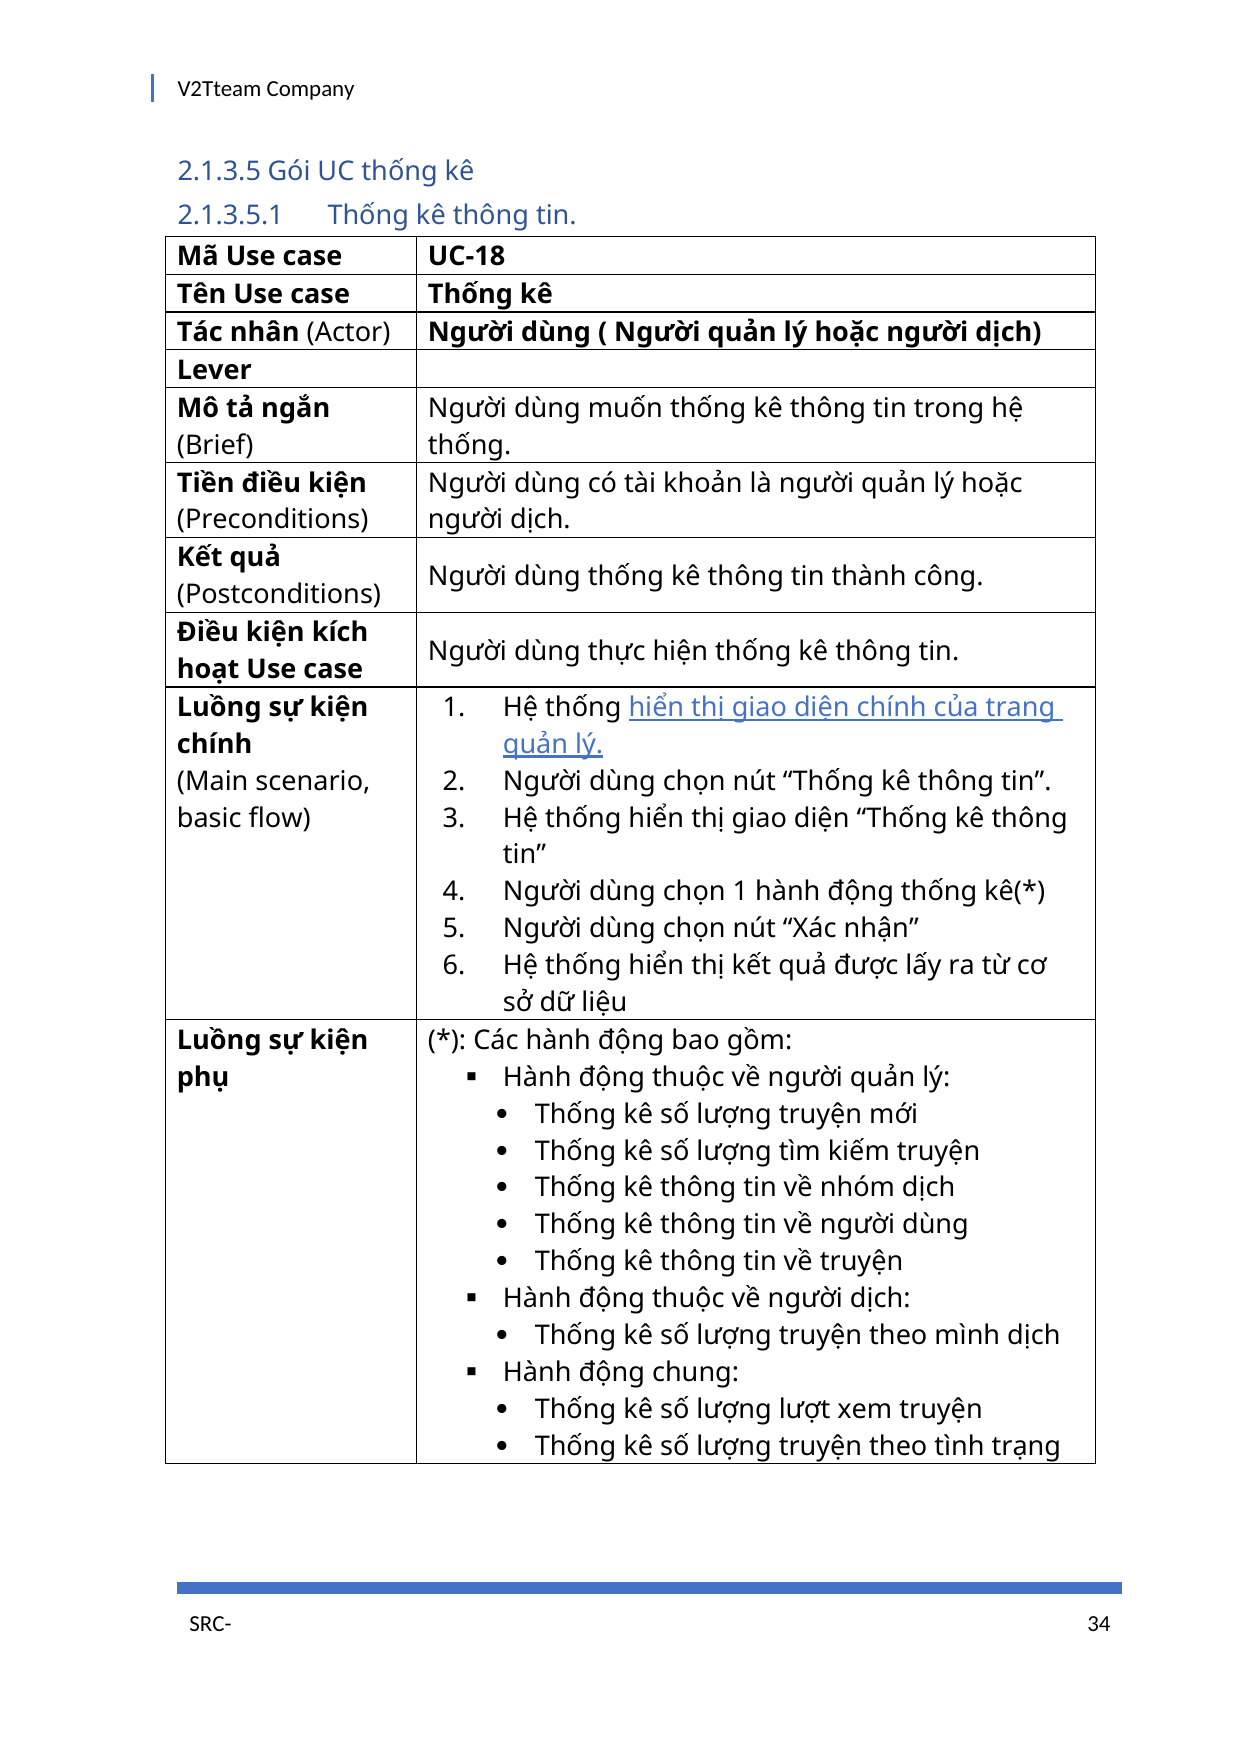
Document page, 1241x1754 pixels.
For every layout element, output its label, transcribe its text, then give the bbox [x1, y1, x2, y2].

table_cell Luồng sự kiện phụ [166, 1020, 416, 1463]
table_cell Hệ thống hiển thị giao diện chính của trang quản lý. Người dùng chọn nút “Thống kê thông tin”. Hệ thống hiển thị giao diện “Thống kê thông tin” Người dùng chọn 1 hành động thống kê(*) Người dùng chọn nút “Xác nhận” Hệ thống hiển thị kết quả được lấy ra từ cơ sở dữ liệu [417, 688, 1095, 1019]
table_header UC-18 [417, 237, 1095, 273]
table_cell Người dùng muốn thống kê thông tin trong hệ thống. [417, 388, 1095, 462]
table_cell (*): Các hành động bao gồm: Hành động thuộc về người quản lý: Thống kê số lượng truyện mới Thống kê số lượng tìm kiếm truyện Thống kê thông tin về nhóm dịch Thống kê thông tin về người dùng Thống kê thông tin về truyện Hành động thuộc về người dịch: Thống kê số lượng truyện theo mình dịch Hành động chung: Thống kê số lượng lượt xem truyện Thống kê số lượng truyện theo tình trạng [417, 1020, 1095, 1463]
subtitle Gói UC thống kê [177, 152, 1122, 189]
table_cell Tên Use case [166, 275, 416, 311]
table_cell Người dùng thực hiện thống kê thông tin. [417, 613, 1095, 686]
table_cell Luồng sự kiện chính (Main scenario, basic flow) [166, 688, 416, 1019]
table_cell Người dùng ( Người quản lý hoặc người dịch) [417, 313, 1095, 349]
table_header Mã Use case [166, 237, 416, 273]
subtitle Thống kê thông tin. [177, 196, 1122, 233]
table_cell Điều kiện kích hoạt Use case [166, 613, 416, 686]
table_cell Thống kê [417, 275, 1095, 311]
table_cell Kết quả (Postconditions) [166, 538, 416, 612]
table_cell Tác nhân (Actor) [166, 313, 416, 349]
table_cell Tiền điều kiện (Preconditions) [166, 463, 416, 537]
table_cell Người dùng thống kê thông tin thành công. [417, 538, 1095, 612]
table_cell Người dùng có tài khoản là người quản lý hoặc người dịch. [417, 463, 1095, 537]
table_cell Mô tả ngắn (Brief) [166, 388, 416, 462]
table_cell Lever [166, 350, 416, 387]
table_cell [417, 350, 1095, 387]
